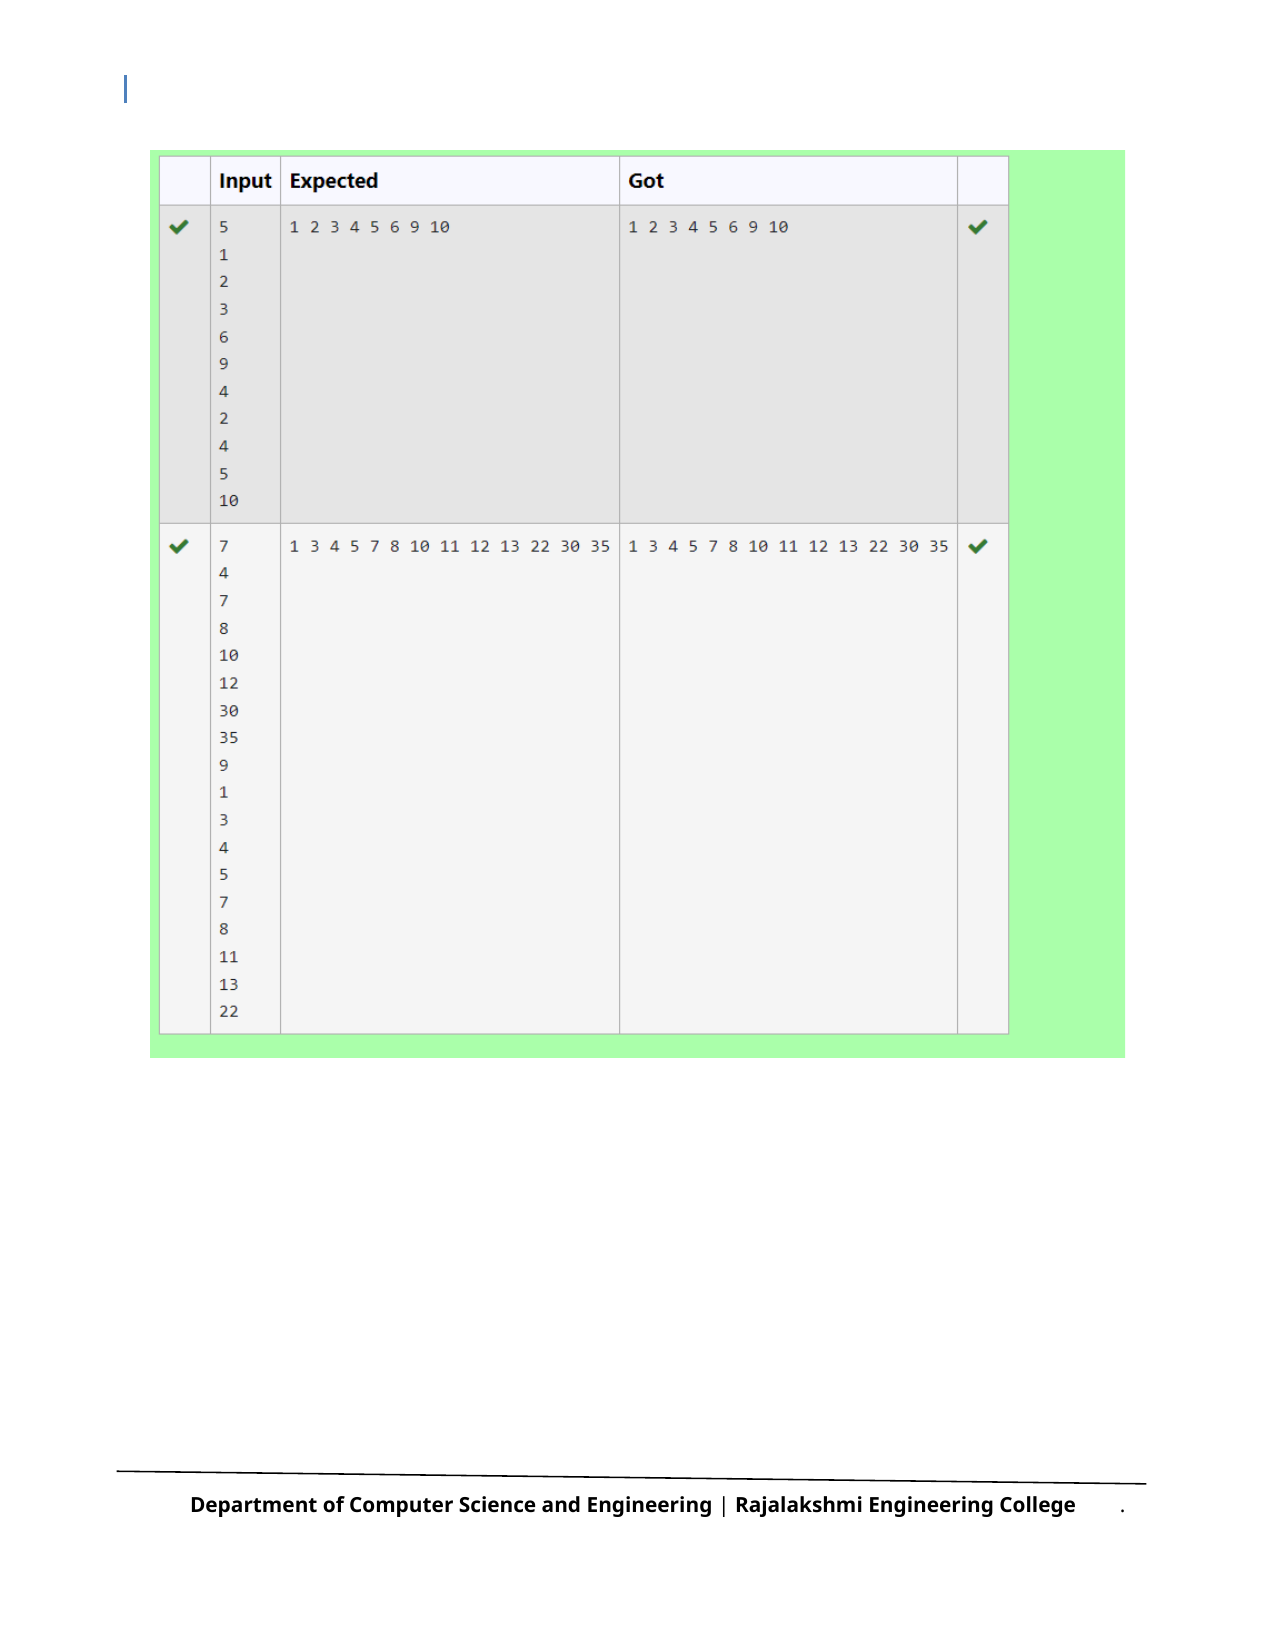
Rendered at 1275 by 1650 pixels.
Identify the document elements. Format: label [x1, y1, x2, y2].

picture [150, 150, 1125, 1058]
